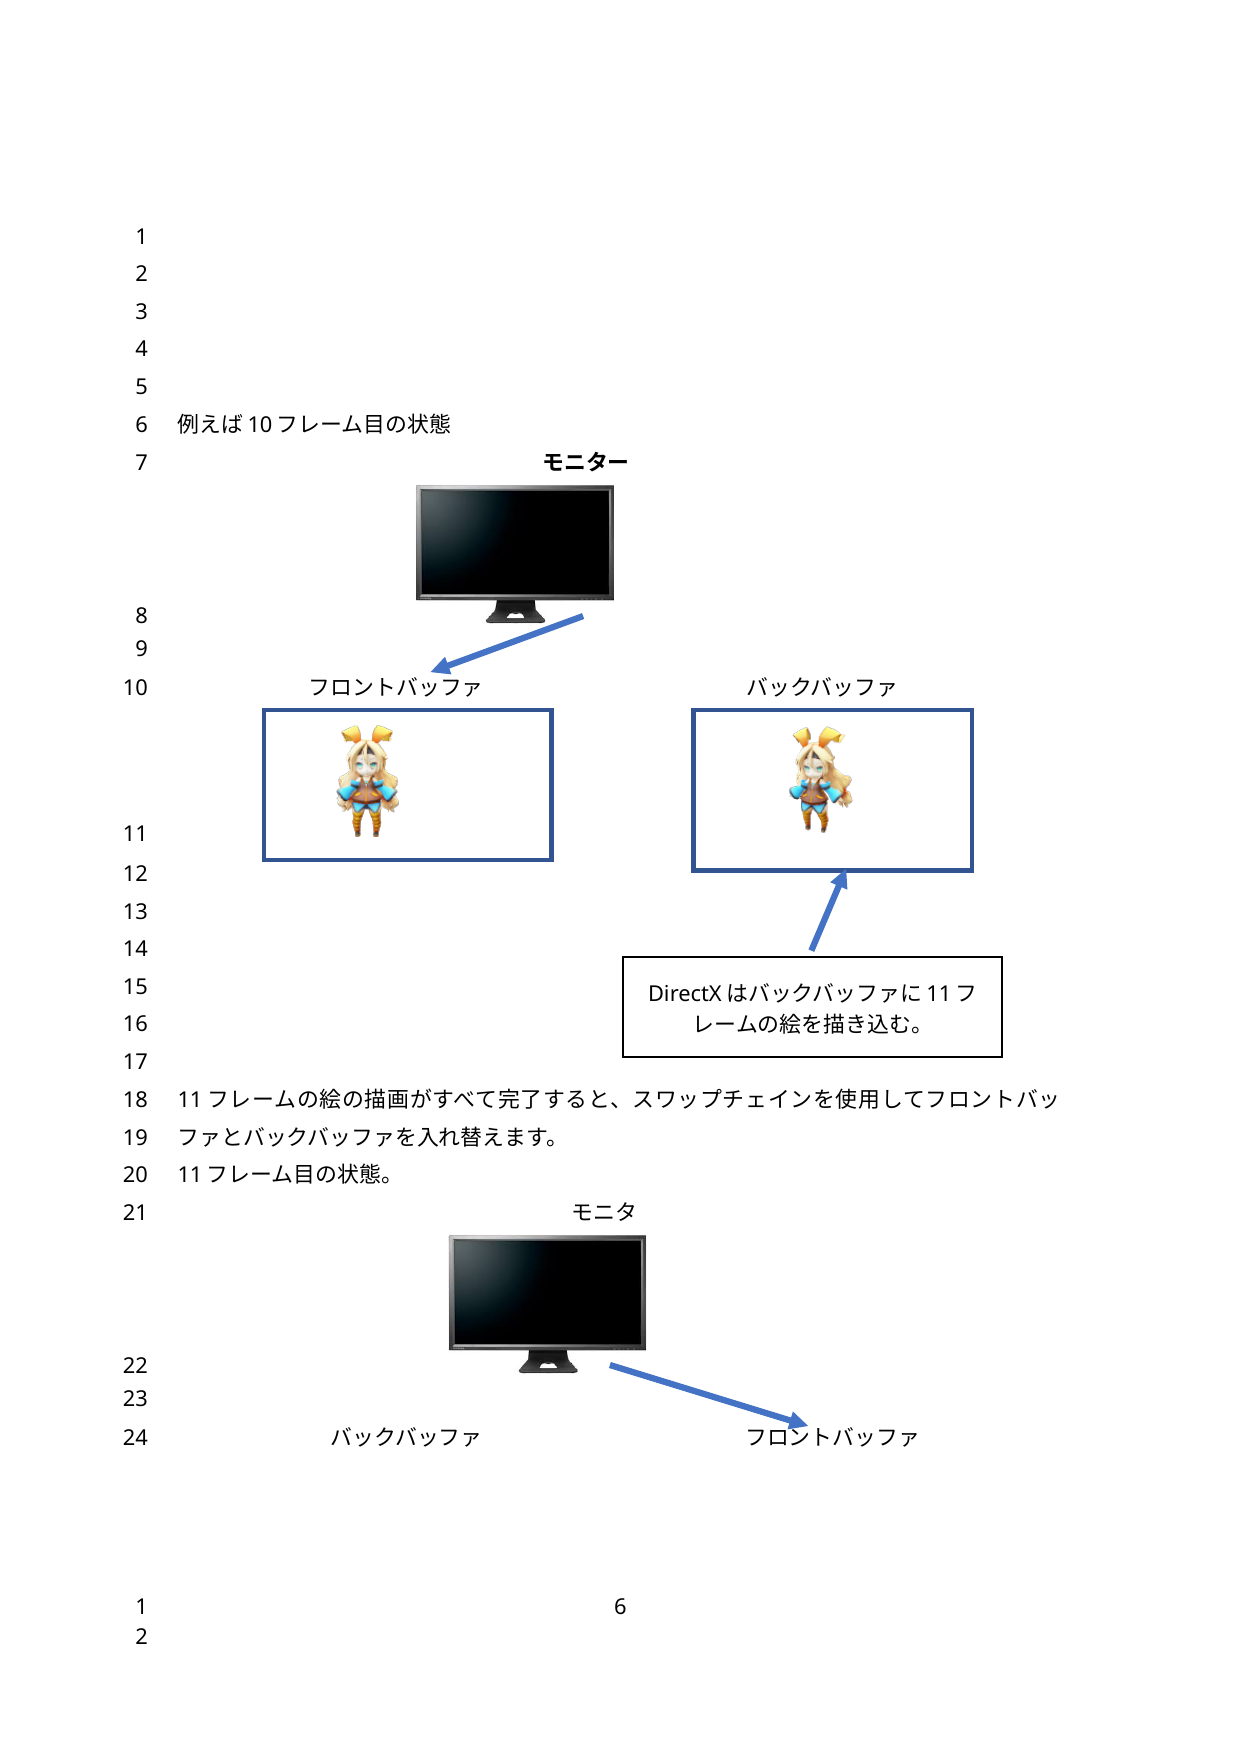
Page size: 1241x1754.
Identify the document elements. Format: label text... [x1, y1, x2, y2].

picture [415, 484, 614, 624]
text バックバッファ フロントバッファ [177, 1417, 1063, 1454]
text 11フレーム目の状態。 [177, 1154, 1063, 1192]
text 11フレームの絵の描画がすべて完了すると、スワップチェインを使用してフロントバッファとバックバッファを入れ替えます。 [177, 1079, 1063, 1154]
picture [778, 716, 861, 842]
text モニター [177, 442, 1063, 479]
text 例えば10フレーム目の状態 [177, 404, 1063, 442]
text フロントバッファ バックバッファ [177, 667, 1063, 704]
picture [448, 1234, 647, 1374]
text モニタ [177, 1192, 1063, 1229]
picture [328, 718, 407, 842]
